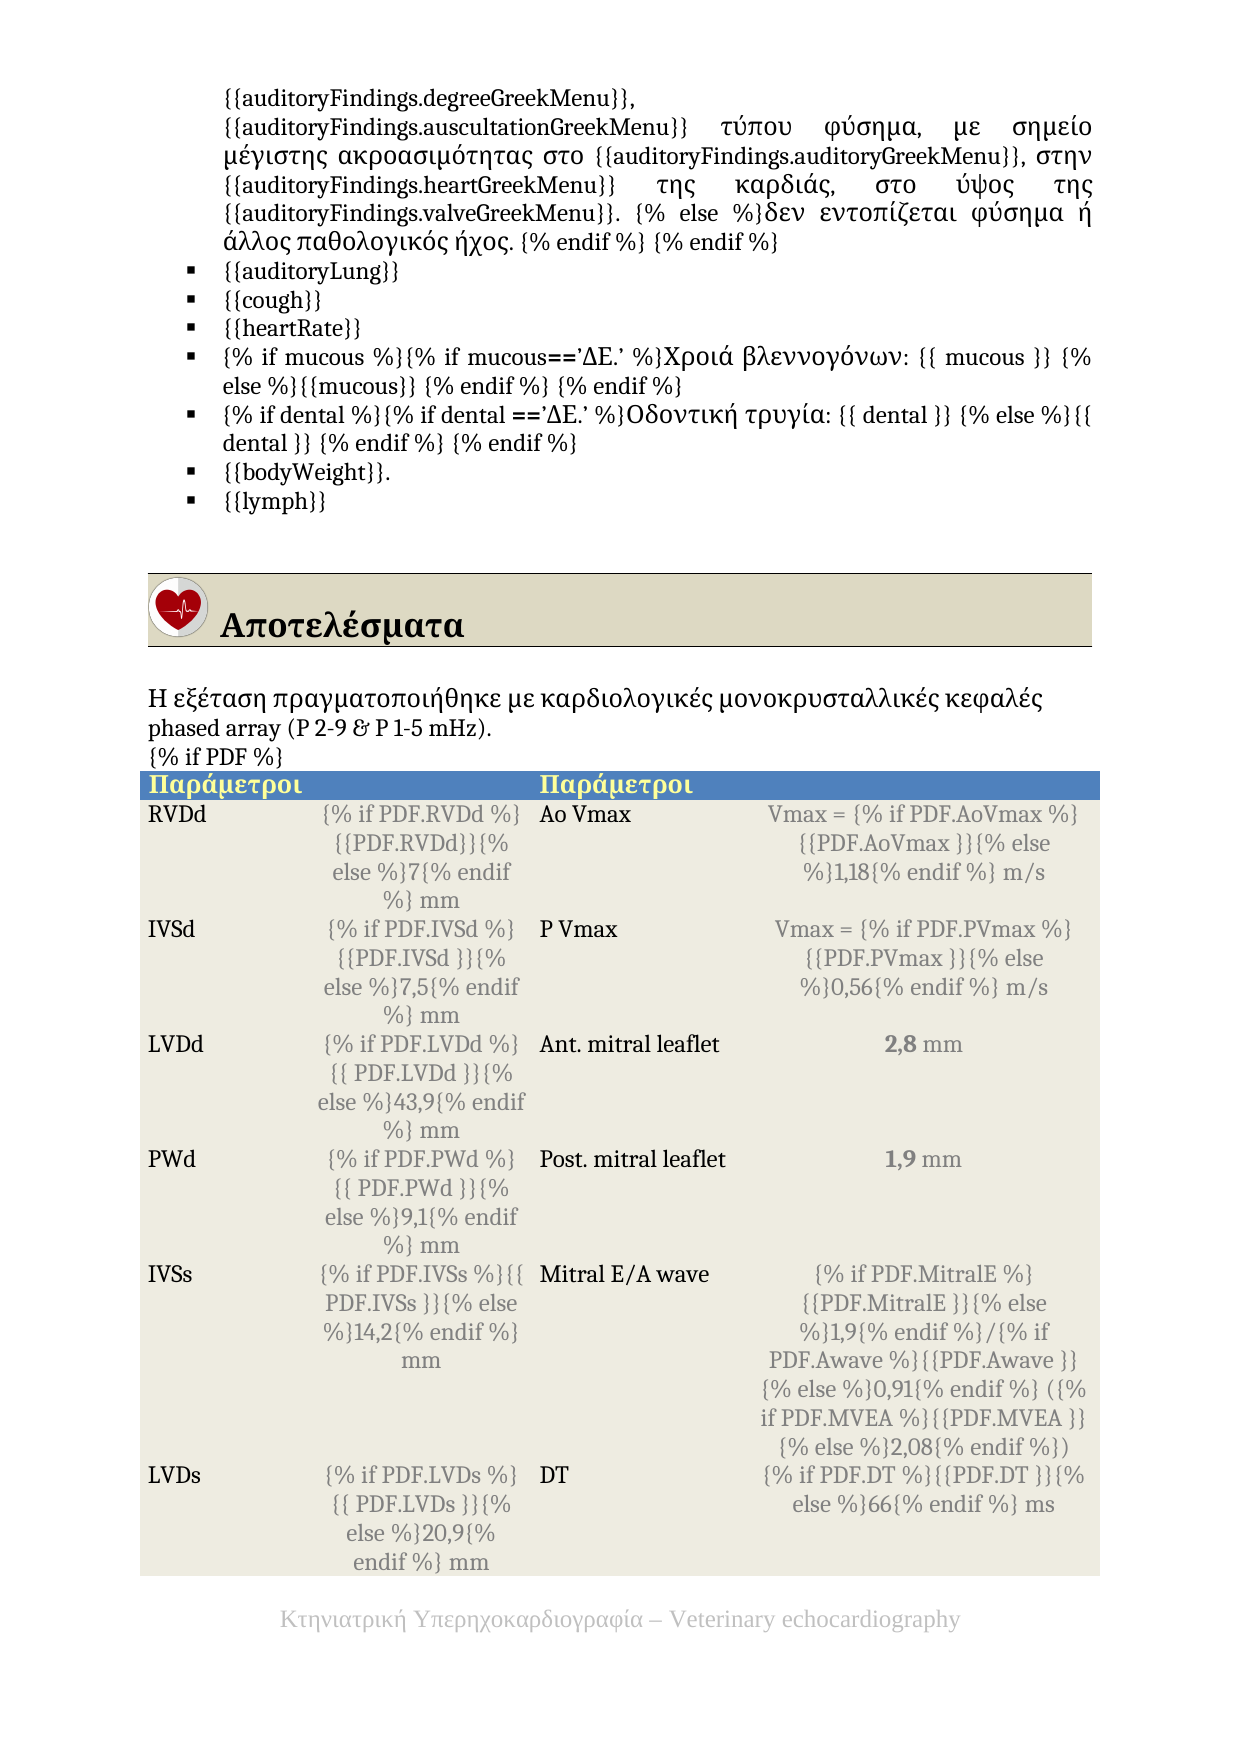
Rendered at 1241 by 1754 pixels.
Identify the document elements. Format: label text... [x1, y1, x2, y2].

table_cell {% if PDF.LVDs %}{{ PDF.LVDs }}{% else %}20,9{% endif %} mm [310, 1461, 532, 1576]
table_cell IVSd [140, 915, 310, 1030]
table_cell {% if PDF.IVSs %}{{ PDF.IVSs }}{% else %}14,2{% endif %} mm [310, 1260, 532, 1461]
table_header Παράμετροι [532, 771, 748, 800]
list {{auditoryLung}} [185, 257, 1092, 286]
table_cell PWd [140, 1145, 310, 1260]
text Η εξέταση πραγματοποιήθηκε με καρδιολογικές μονοκρυσταλλικές κεφαλές phased array (P 2-9 & P 1-5 mHz). [148, 685, 1092, 742]
table_cell 1,9 mm [748, 1145, 1100, 1260]
table_cell IVSs [140, 1260, 310, 1461]
table_cell Ant. mitral leaflet [532, 1030, 748, 1145]
table_cell LVDs [140, 1461, 310, 1576]
list {{bodyWeight}}. [185, 458, 1092, 487]
table_cell 2,8 mm [748, 1030, 1100, 1145]
list {{lymph}} [185, 487, 1092, 516]
table_cell {% if PDF.PWd %}{{ PDF.PWd }}{% else %}9,1{% endif %} mm [310, 1145, 532, 1260]
table_cell {% if PDF.RVDd %} {{PDF.RVDd}}{% else %}7{% endif %} mm [310, 800, 532, 915]
table_cell Vmax = {% if PDF.AoVmax %}{{PDF.AoVmax }}{% else %}1,18{% endif %} m/s [748, 800, 1100, 915]
text Αποτελέσματα [148, 574, 1092, 646]
text {% if PDF %} [148, 742, 1092, 771]
table_cell RVDd [140, 800, 310, 915]
table_cell LVDd [140, 1030, 310, 1145]
table_cell Ao Vmax [532, 800, 748, 915]
table_cell {% if PDF.LVDd %}{{ PDF.LVDd }}{% else %}43,9{% endif %} mm [310, 1030, 532, 1145]
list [185, 84, 1092, 257]
table_cell Post. mitral leaflet [532, 1145, 748, 1260]
table_cell {% if PDF.MitralE %}{{PDF.MitralE }}{% else %}1,9{% endif %}/{% if PDF.Awave %}{{PDF.Awave }}{% else %}0,91{% endif %} ({% if PDF.MVEA %}{{PDF.MVEA }}{% else %}2,08{% endif %}) [748, 1260, 1100, 1461]
list {% if mucous %}{% if mucous==’ΔΕ.’ %}Χροιά βλεννογόνων: {{ mucous }} {% else %}{{mucous}} {% endif %} {% endif %} [185, 343, 1092, 401]
list {{heartRate}} [185, 314, 1092, 343]
list {{cough}} [185, 286, 1092, 314]
table_cell DT [532, 1461, 748, 1576]
table_header [310, 771, 532, 800]
list {% if dental %}{% if dental ==’ΔΕ.’ %}Οδοντική τρυγία: {{ dental }} {% else %}{{ dental }} {% endif %} {% endif %} [185, 401, 1092, 458]
table_cell {% if PDF.IVSd %}{{PDF.IVSd }}{% else %}7,5{% endif %} mm [310, 915, 532, 1030]
table_header Παράμετροι [140, 771, 310, 800]
table_header [748, 771, 1100, 800]
table_cell {% if PDF.DT %}{{PDF.DT }}{% else %}66{% endif %} ms [748, 1461, 1100, 1576]
table_cell Vmax = {% if PDF.PVmax %}{{PDF.PVmax }}{% else %}0,56{% endif %} m/s [748, 915, 1100, 1030]
table_cell P Vmax [532, 915, 748, 1030]
picture [147, 576, 209, 638]
table_cell Mitral E/A wave [532, 1260, 748, 1461]
